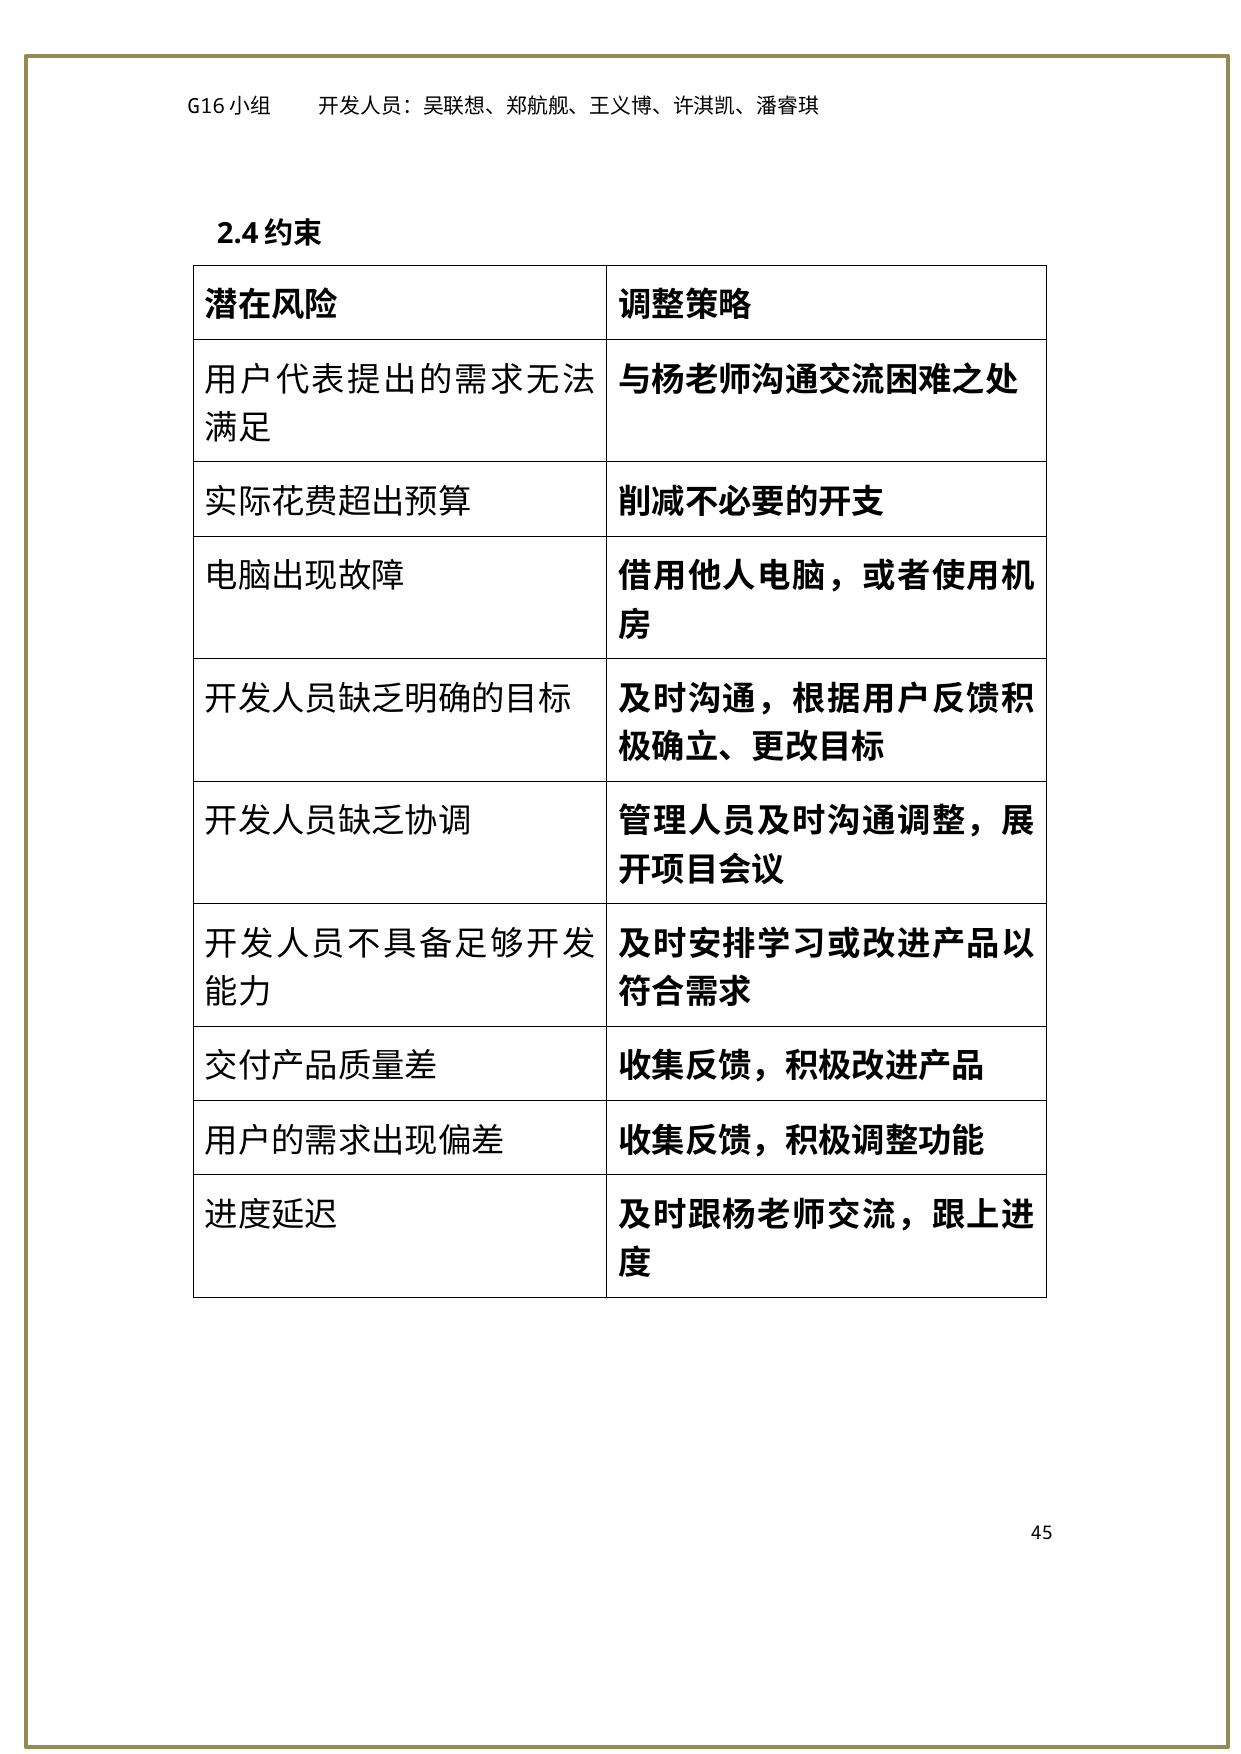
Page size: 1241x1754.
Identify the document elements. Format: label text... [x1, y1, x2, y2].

table_cell 及时沟通，根据用户反馈积极确立、更改目标 [607, 659, 1046, 781]
table_cell 用户代表提出的需求无法满足 [194, 340, 606, 461]
table_cell 收集反馈，积极改进产品 [607, 1027, 1046, 1100]
table_cell 实际花费超出预算 [194, 462, 606, 536]
table_cell 管理人员及时沟通调整，展开项目会议 [607, 782, 1046, 903]
table_cell 开发人员缺乏明确的目标 [194, 659, 606, 781]
table_cell 开发人员不具备足够开发能力 [194, 904, 606, 1026]
table_cell 借用他人电脑，或者使用机房 [607, 537, 1046, 658]
table_cell 进度延迟 [194, 1175, 606, 1297]
subtitle 2.4约束 [187, 209, 1053, 252]
table_cell 电脑出现故障 [194, 537, 606, 658]
table_cell 及时跟杨老师交流，跟上进度 [607, 1175, 1046, 1297]
table_header 调整策略 [607, 266, 1046, 339]
table_header 潜在风险 [194, 266, 606, 339]
table_cell 交付产品质量差 [194, 1027, 606, 1100]
table_cell 用户的需求出现偏差 [194, 1101, 606, 1174]
table_cell 及时安排学习或改进产品以符合需求 [607, 904, 1046, 1026]
table_cell 与杨老师沟通交流困难之处 [607, 340, 1046, 461]
table_cell 收集反馈，积极调整功能 [607, 1101, 1046, 1174]
table_cell 削减不必要的开支 [607, 462, 1046, 536]
table_cell 开发人员缺乏协调 [194, 782, 606, 903]
